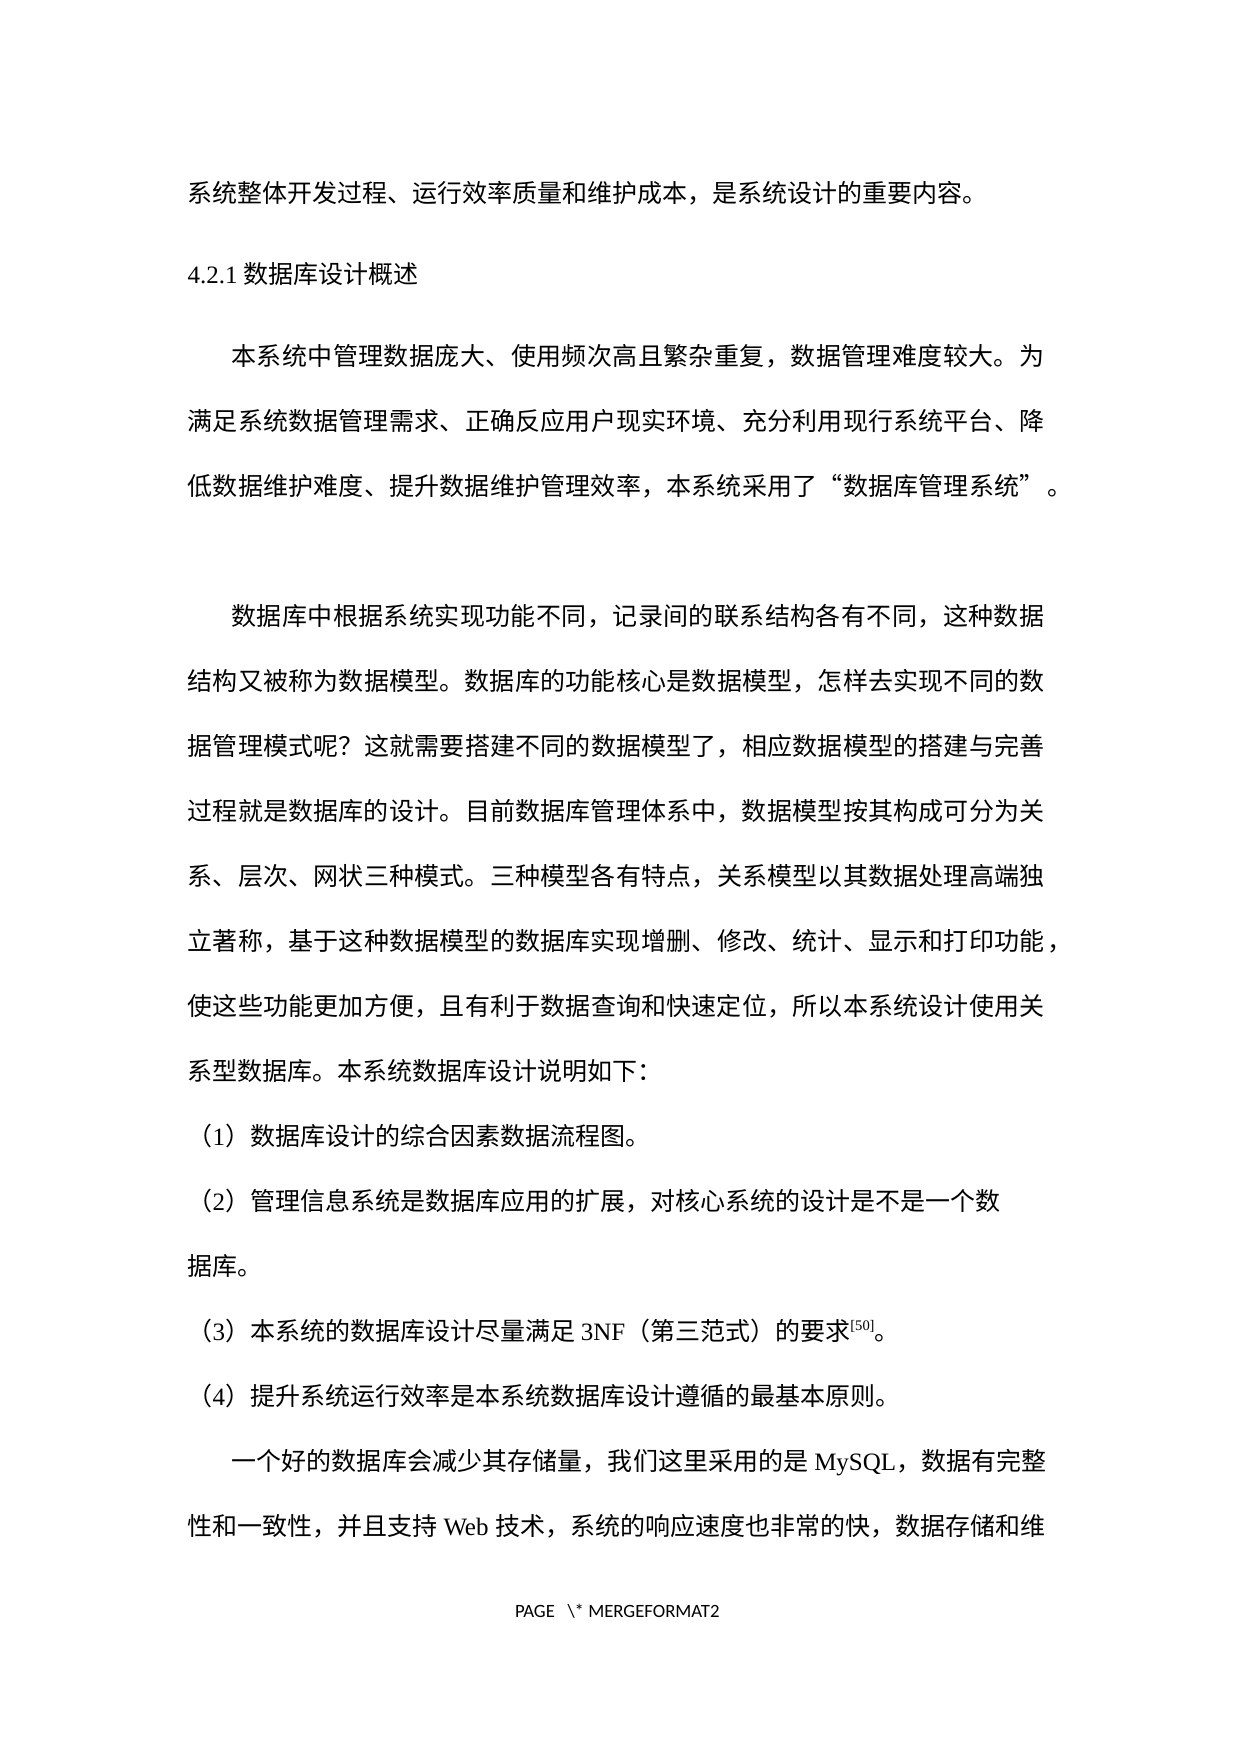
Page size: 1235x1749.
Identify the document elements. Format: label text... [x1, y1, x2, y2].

text 数据库中根据系统实现功能不同，记录间的联系结构各有不同，这种数据结构又被称为数据模型。数据库的功能核心是数据模型，怎样去实现不同的数据管理模式呢？这就需要搭建不同的数据模型了，相应数据模型的搭建与完善过程就是数据库的设计。目前数据库管理体系中，数据模型按其构成可分为关系、层次、网状三种模式。三种模型各有特点，关系模型以其数据处理高端独立著称，基于这种数据模型的数据库实现增删、修改、统计、显示和打印功能，使这些功能更加方便，且有利于数据查询和快速定位，所以本系统设计使用关系型数据库。本系统数据库设计说明如下： [187, 582, 1047, 1102]
text （4）提升系统运行效率是本系统数据库设计遵循的最基本原则。 [187, 1362, 1047, 1427]
text 据库。 [187, 1232, 1047, 1297]
text 4.2.1 数据库设计概述 [187, 240, 1047, 305]
text （1）数据库设计的综合因素数据流程图。 [187, 1102, 1047, 1167]
text （2）管理信息系统是数据库应用的扩展，对核心系统的设计是不是一个数 [187, 1167, 1047, 1232]
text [187, 159, 1047, 224]
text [187, 1427, 1047, 1557]
text 本系统中管理数据庞大、使用频次高且繁杂重复，数据管理难度较大。为满足系统数据管理需求、正确反应用户现实环境、充分利用现行系统平台、降低数据维护难度、提升数据维护管理效率，本系统采用了“数据库管理系统”。 [187, 322, 1047, 582]
text （3）本系统的数据库设计尽量满足 3NF（第三范式）的要求[50]。 [187, 1297, 1047, 1362]
